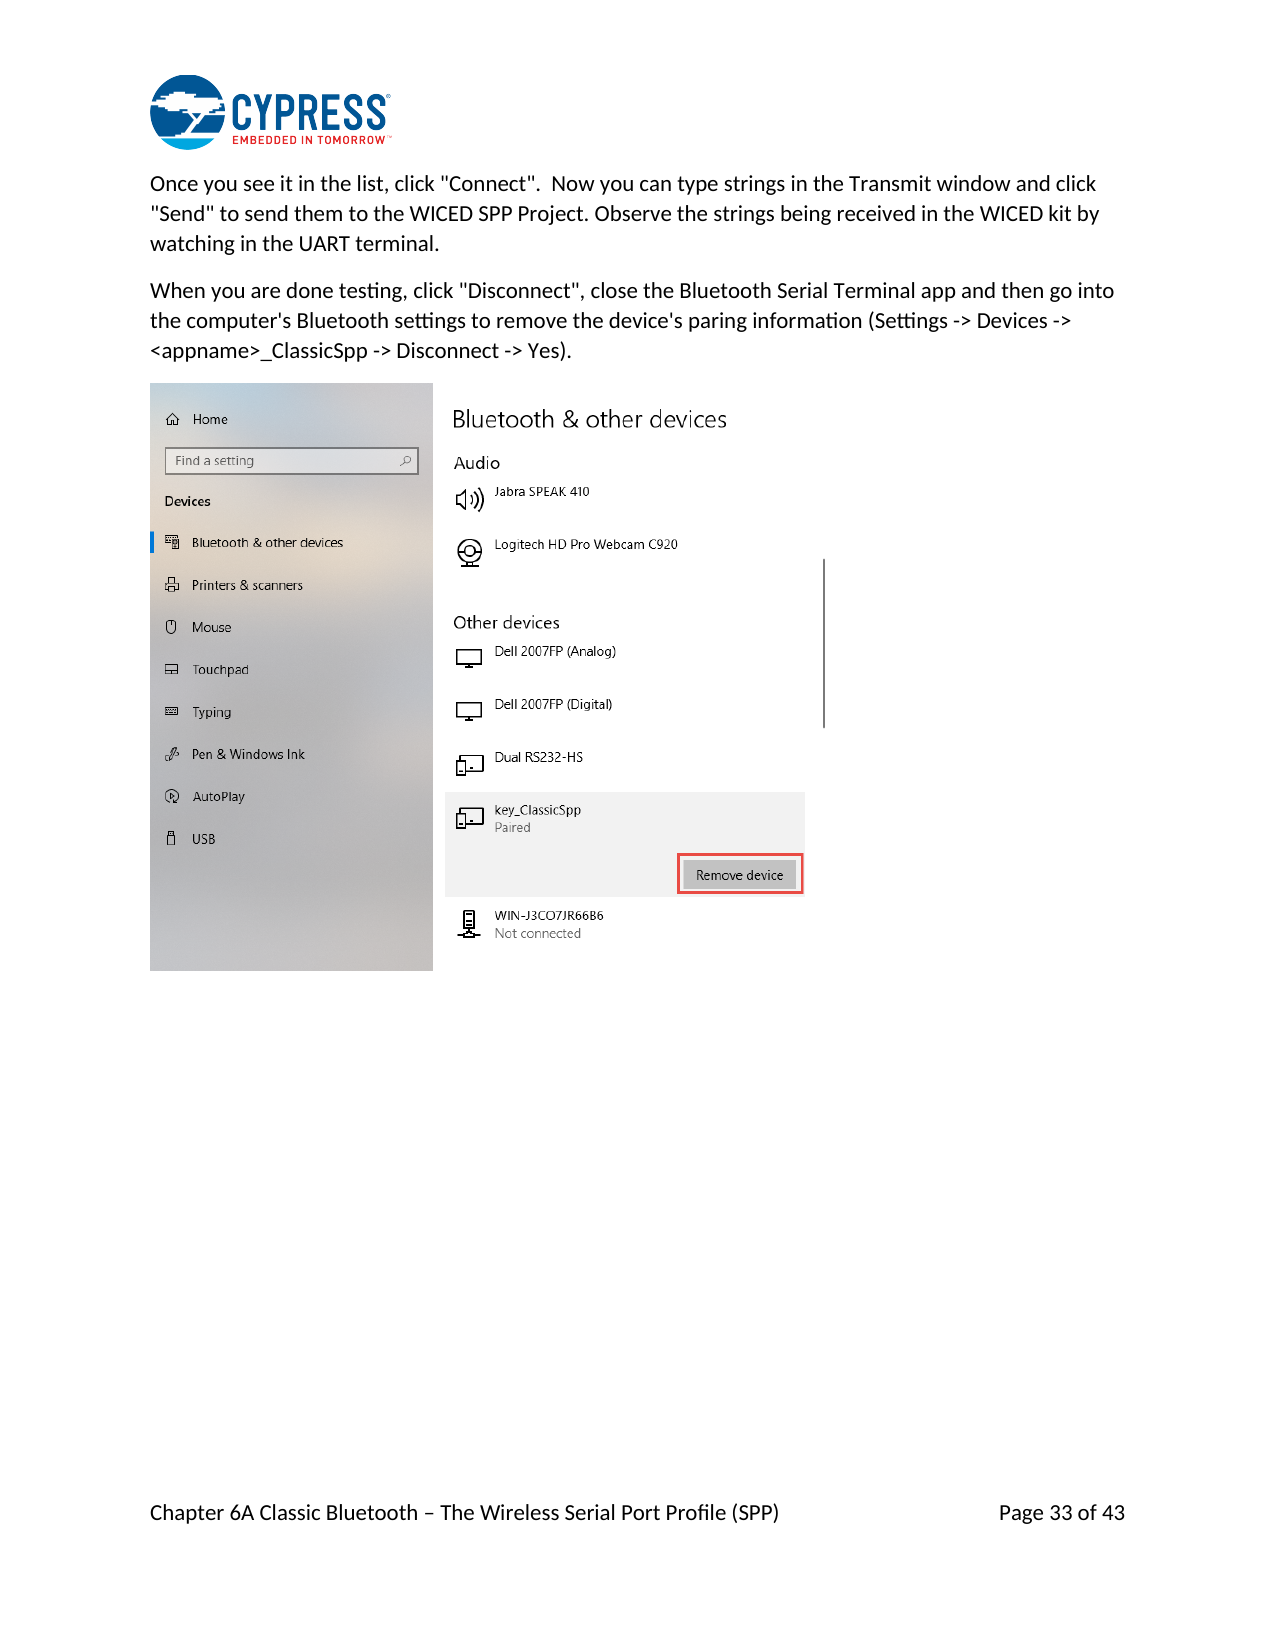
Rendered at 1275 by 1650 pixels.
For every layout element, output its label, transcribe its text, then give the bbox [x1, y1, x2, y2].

text When you are done testing, click "Disconnect", close the Bluetooth Serial Terminal app and then go into the computer's Bluetooth settings to remove the device's paring information (Settings -> Devices -> <appname>_ClassicSpp -> Disconnect -> Yes). [150, 276, 1125, 364]
picture [150, 75, 392, 150]
picture [150, 383, 826, 971]
text Once you see it in the list, click "Connect". Now you can type strings in the Transmit window and click "Send" to send them to the WICED SPP Project. Observe the strings being received in the WICED kit by watching in the UART terminal. [150, 169, 1125, 257]
